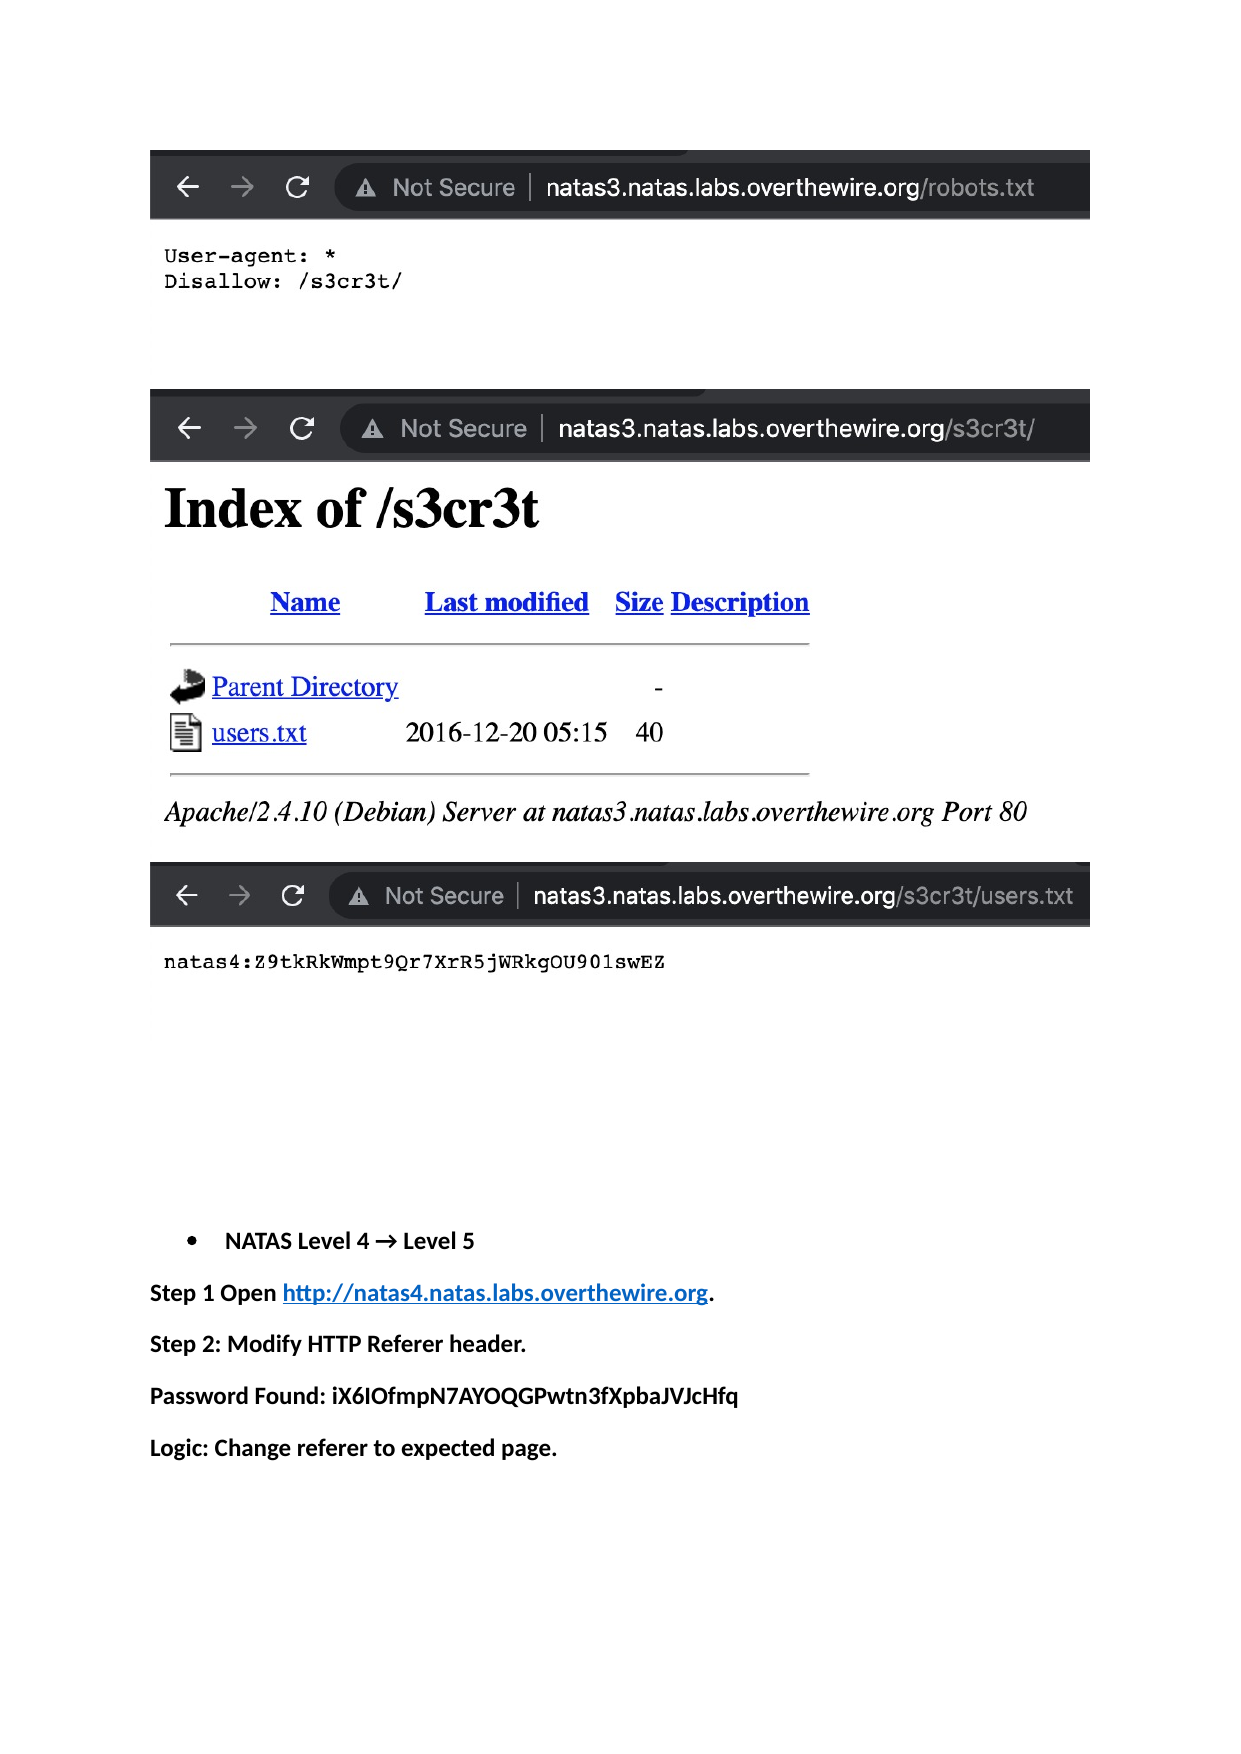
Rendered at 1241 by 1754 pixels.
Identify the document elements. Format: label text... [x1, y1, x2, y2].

list NATAS Level 4 → Level 5 [187, 1225, 1090, 1256]
text Step 1 Open http://natas4.natas.labs.overthewire.org. [150, 1277, 1090, 1307]
text Step 2: Modify HTTP Referer header. [150, 1328, 1090, 1359]
picture [150, 150, 1090, 385]
picture [150, 862, 1090, 1049]
text Logic: Change referer to expected page. [150, 1432, 1090, 1462]
picture [150, 389, 1090, 859]
text Password Found: iX6IOfmpN7AYOQGPwtn3fXpbaJVJcHfq [150, 1380, 1090, 1411]
